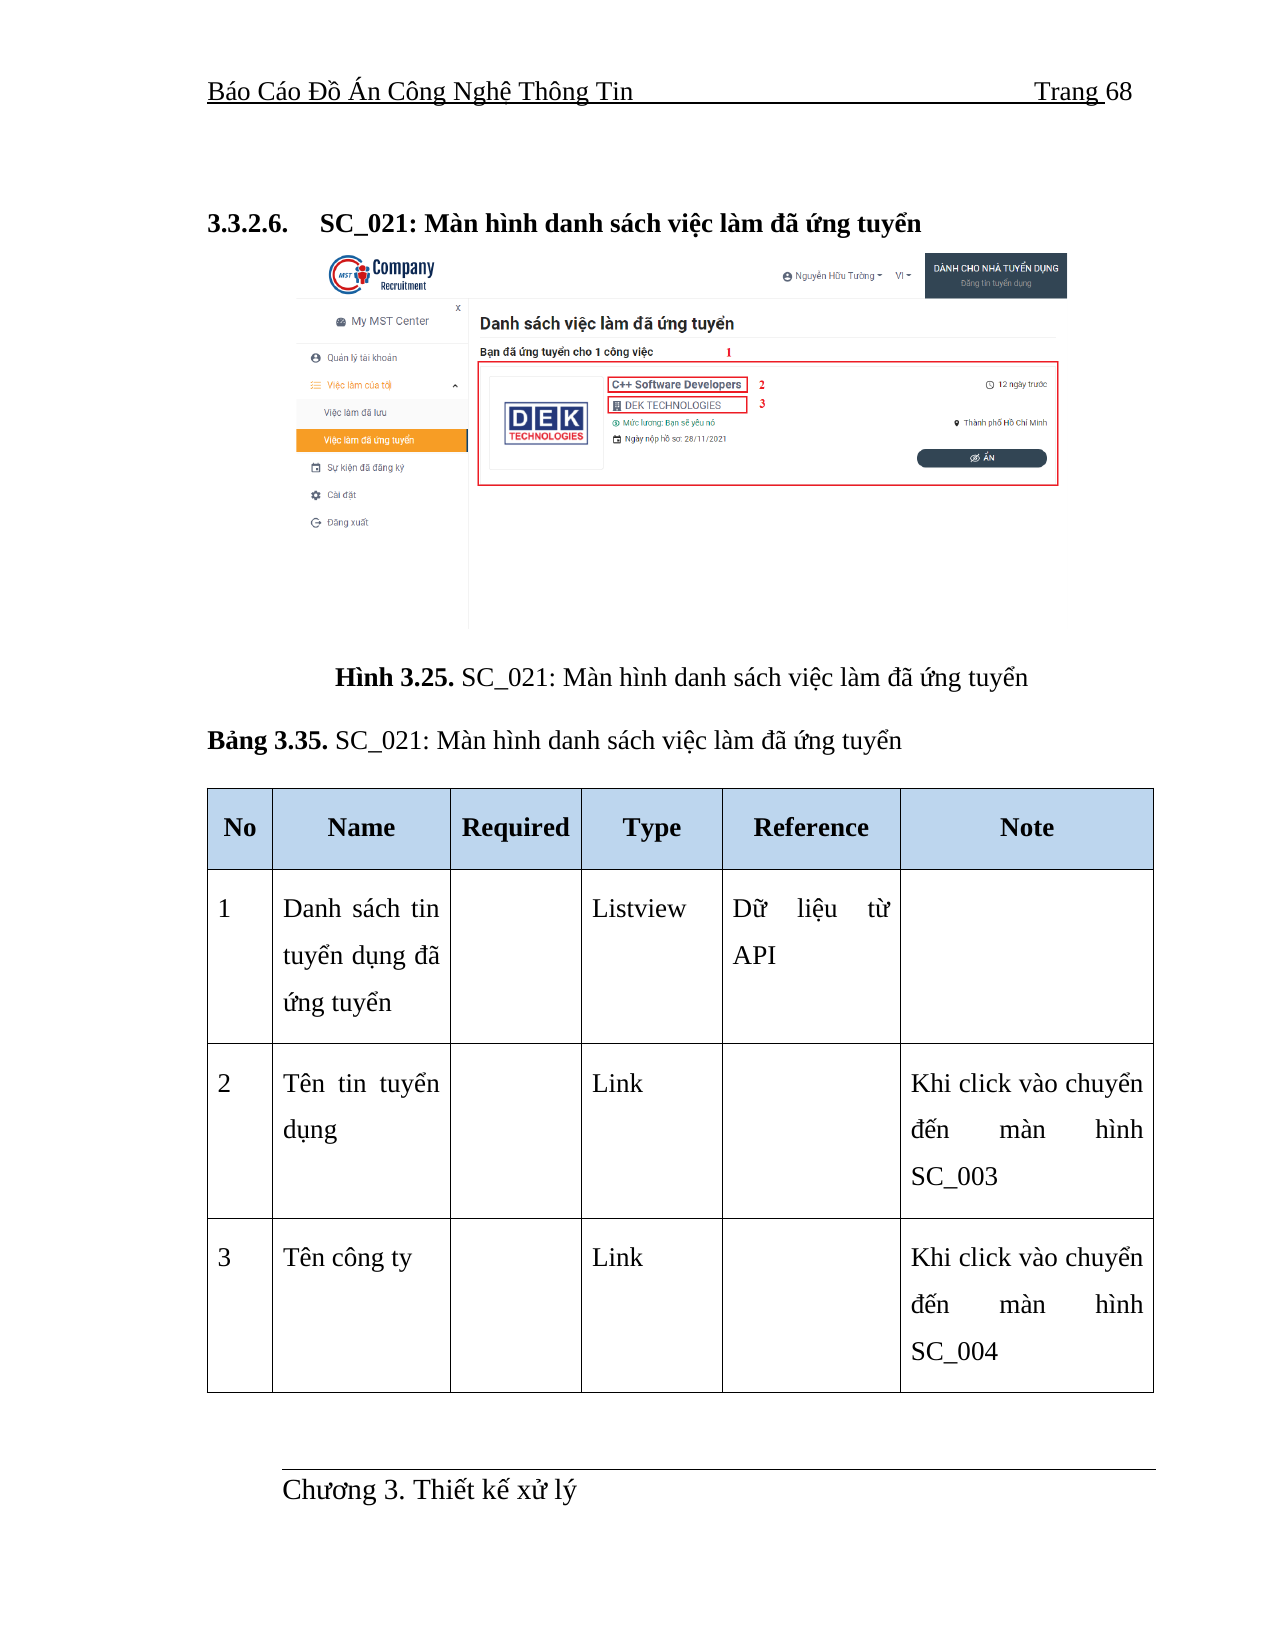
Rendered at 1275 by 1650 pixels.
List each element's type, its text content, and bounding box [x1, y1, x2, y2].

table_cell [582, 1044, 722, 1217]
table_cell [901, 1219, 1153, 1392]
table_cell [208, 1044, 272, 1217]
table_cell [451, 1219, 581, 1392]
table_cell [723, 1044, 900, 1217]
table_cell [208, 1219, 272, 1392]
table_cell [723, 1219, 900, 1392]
subtitle SC_021: Màn hình danh sách việc làm đã ứng tuyển [207, 207, 1156, 238]
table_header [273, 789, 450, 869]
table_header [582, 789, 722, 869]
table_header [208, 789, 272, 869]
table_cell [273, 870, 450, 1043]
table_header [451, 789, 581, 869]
picture [296, 253, 1068, 629]
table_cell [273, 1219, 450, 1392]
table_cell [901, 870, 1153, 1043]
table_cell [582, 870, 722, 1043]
text Hình 3.25. SC_021: Màn hình danh sách việc làm đã ứng tuyển [207, 661, 1156, 692]
text Bảng 3.35. SC_021: Màn hình danh sách việc làm đã ứng tuyển [207, 724, 1156, 755]
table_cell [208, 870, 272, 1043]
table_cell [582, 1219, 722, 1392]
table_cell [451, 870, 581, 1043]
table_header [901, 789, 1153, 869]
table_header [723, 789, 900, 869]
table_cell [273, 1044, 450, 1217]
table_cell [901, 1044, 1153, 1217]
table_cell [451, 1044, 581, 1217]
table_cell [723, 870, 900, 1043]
